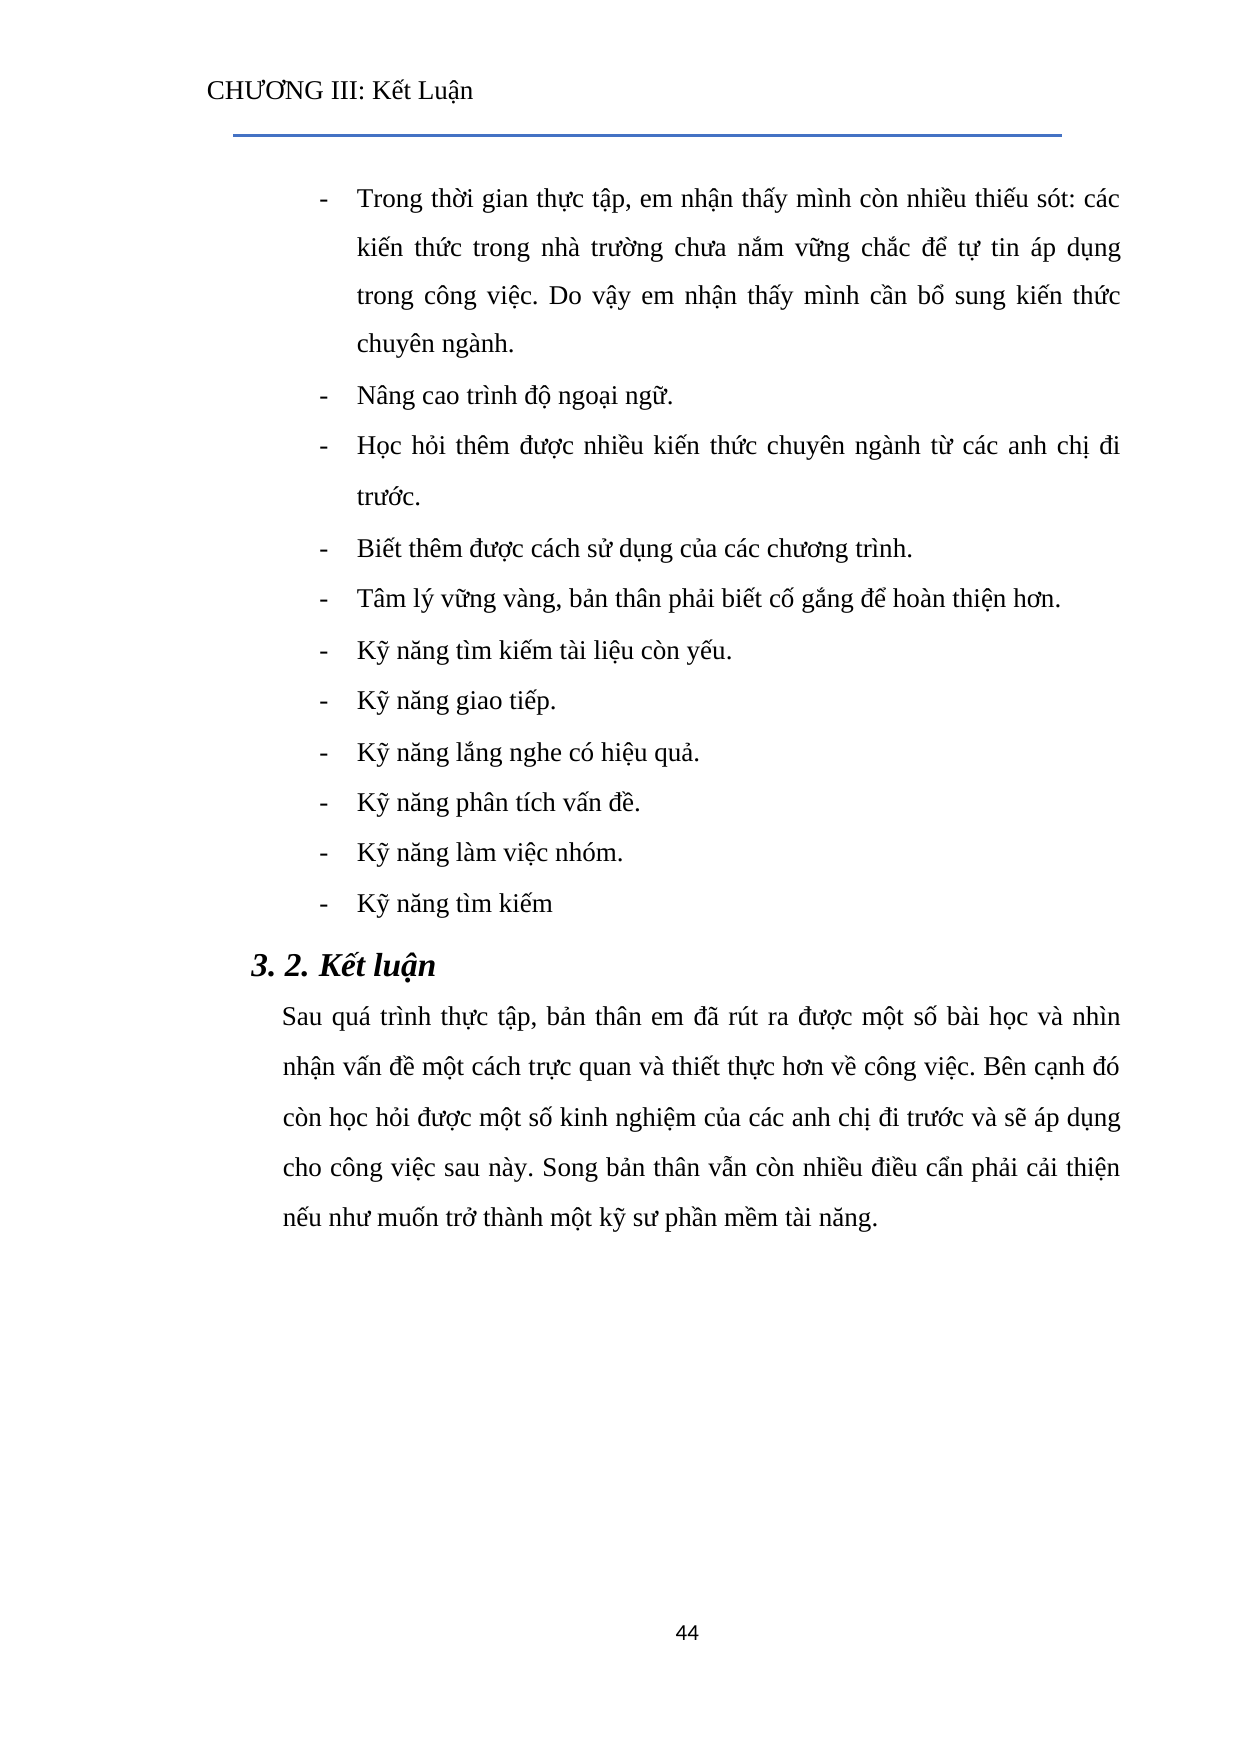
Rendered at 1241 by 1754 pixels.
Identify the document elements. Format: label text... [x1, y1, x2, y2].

text Sau quá trình thực tập, bản thân em đã rút ra được một số bài học và nhìn nhận vấn đề một cách trực quan và thiết thực hơn về công việc. Bên cạnh đó còn học hỏi được một số kinh nghiệm của các anh chị đi trước và sẽ áp dụng cho công việc sau này. Song bản thân vẫn còn nhiều điều cẩn phải cải thiện nếu như muốn trở thành một kỹ sư phần mềm tài năng. [282, 1000, 1122, 1232]
list Trong thời gian thực tập, em nhận thấy mình còn nhiều thiếu sót: các kiến thức trong nhà trường chưa nắm vững chắc để tự tin áp dụng trong công việc. Do vậy em nhận thấy mình cần bổ sung kiến thức chuyên ngành. [319, 183, 1122, 358]
list Kỹ năng tìm kiếm [319, 887, 1122, 918]
list Kỹ năng giao tiếp. [319, 684, 1122, 715]
list Kỹ năng tìm kiếm tài liệu còn yếu. [319, 634, 1122, 665]
list Biết thêm được cách sử dụng của các chương trình. [319, 532, 1122, 563]
list Kỹ năng phân tích vấn đề. [319, 786, 1122, 818]
list Kỹ năng lắng nghe có hiệu quả. [319, 736, 1122, 767]
list Tâm lý vững vàng, bản thân phải biết cố gắng để hoàn thiện hơn. [319, 582, 1122, 613]
list Nâng cao trình độ ngoại ngữ. [319, 379, 1122, 410]
list Kỹ năng làm việc nhóm. [319, 837, 1122, 868]
text 3. 2. Kết luận [251, 945, 1123, 983]
list Học hỏi thêm được nhiều kiến thức chuyên ngành từ các anh chị đi trước. [319, 429, 1122, 511]
